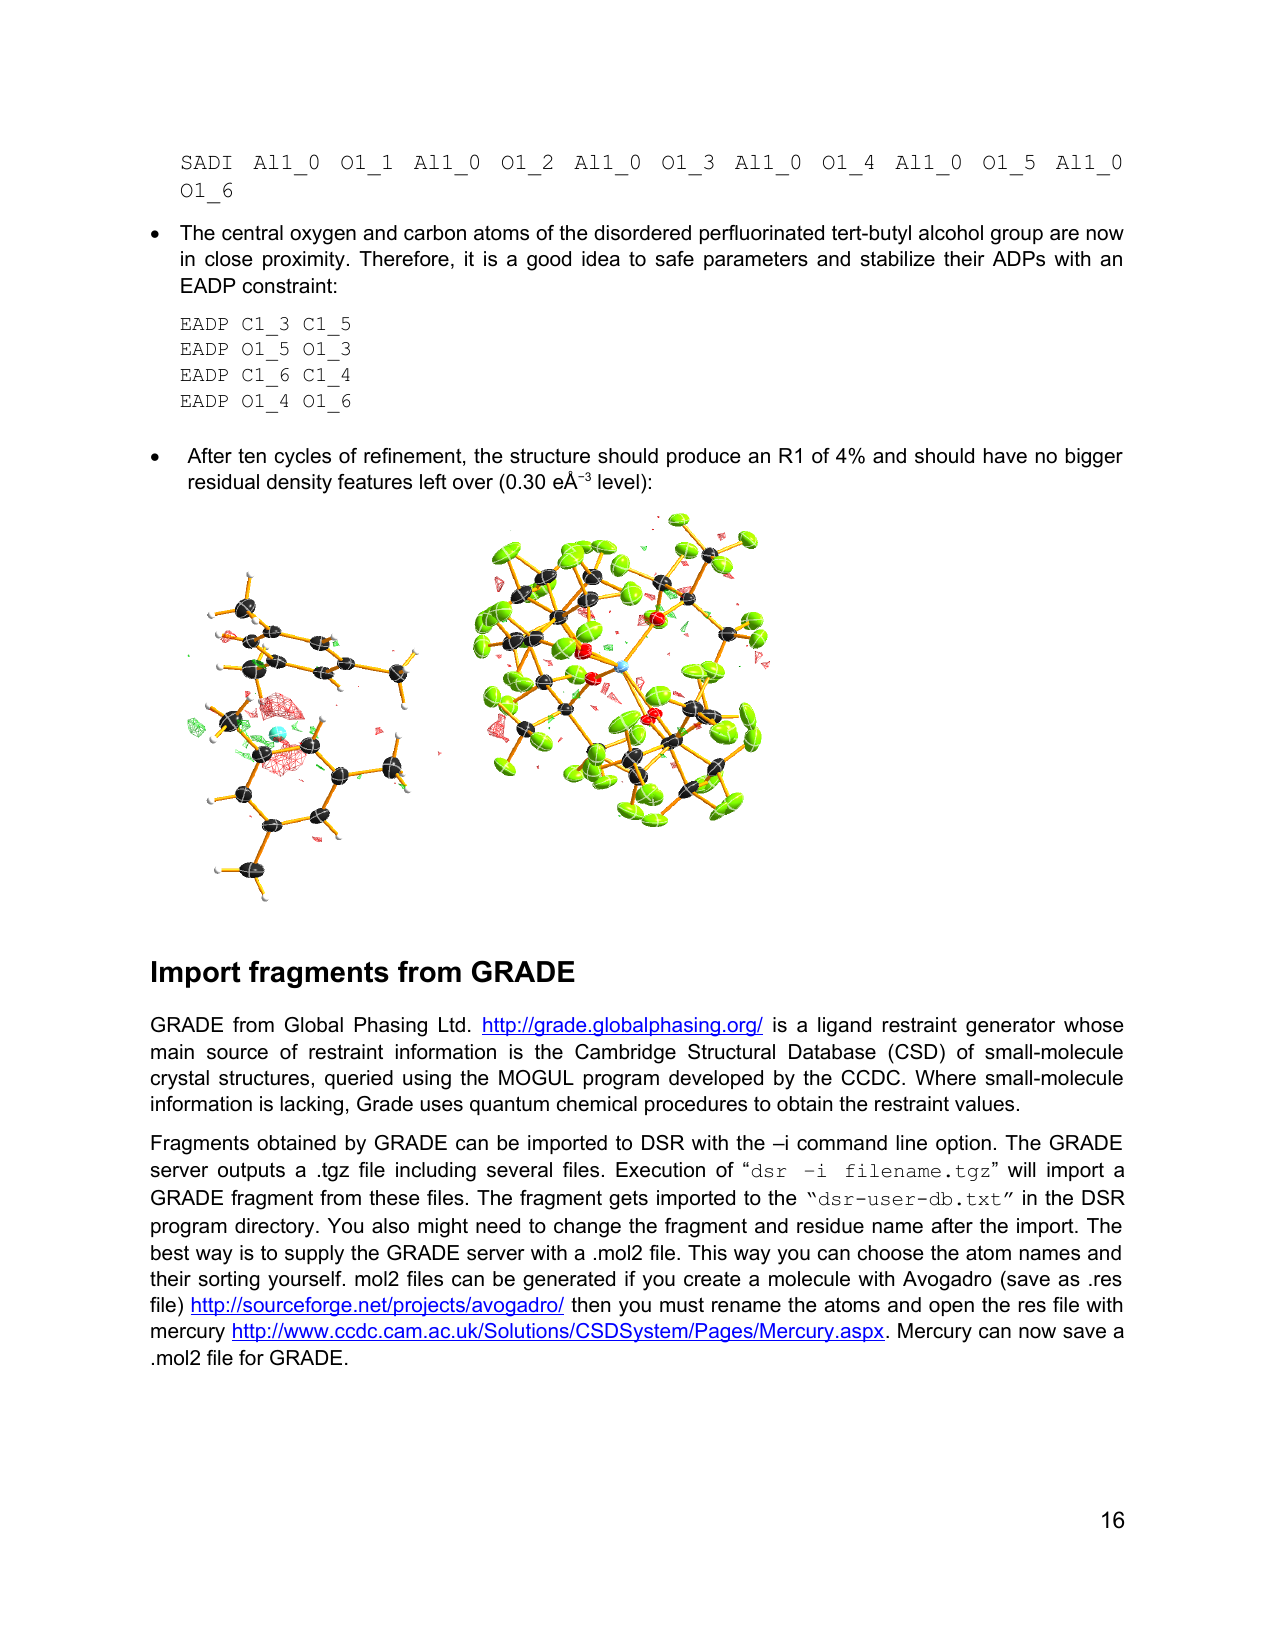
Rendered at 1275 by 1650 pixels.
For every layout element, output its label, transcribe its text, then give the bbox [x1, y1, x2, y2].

text Import fragments from GRADE [150, 955, 1125, 988]
text The central oxygen and carbon atoms of the disordered perfluorinated tert-butyl alcohol group are now in close proximity. Therefore, it is a good idea to safe parameters and stabilize their ADPs with an EADP constraint: [150, 219, 1125, 298]
text GRADE from Global Phasing Ltd. http://grade.globalphasing.org/ is a ligand restraint generator whose main source of restraint information is the Cambridge Structural Database (CSD) of small-molecule crystal structures, queried using the MOGUL program developed by the CCDC. Where small-molecule information is lacking, Grade uses quantum chemical procedures to obtain the restraint values. [150, 1013, 1125, 1116]
list After ten cycles of refinement, the structure should produce an R1 of 4% and should have no bigger residual density features left over (0.30 eÅ−3 level): [150, 442, 1125, 494]
text EADP O1_4 O1_6 [179, 390, 1125, 414]
text EADP C1_3 C1_5 [179, 312, 1125, 336]
text EADP C1_6 C1_4 [179, 364, 1125, 388]
text EADP O1_5 O1_3 [179, 338, 1125, 362]
picture [187, 508, 787, 903]
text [150, 150, 1125, 204]
text Fragments obtained by GRADE can be imported to DSR with the –i command line option. The GRADE server outputs a .tgz file including several files. Execution of “dsr –i filename.tgz” will import a GRADE fragment from these files. The fragment gets imported to the “dsr-user-db.txt” in the DSR program directory. You also might need to change the fragment and residue name after the import. The best way is to supply the GRADE server with a .mol2 file. This way you can choose the atom names and their sorting yourself. mol2 files can be generated if you create a molecule with Avogadro (save as .res file) http://sourceforge.net/projects/avogadro/ then you must rename the atoms and open the res file with mercury http://www.ccdc.cam.ac.uk/Solutions/CSDSystem/Pages/Mercury.aspx. Mercury can now save a .mol2 file for GRADE. [150, 1131, 1125, 1370]
